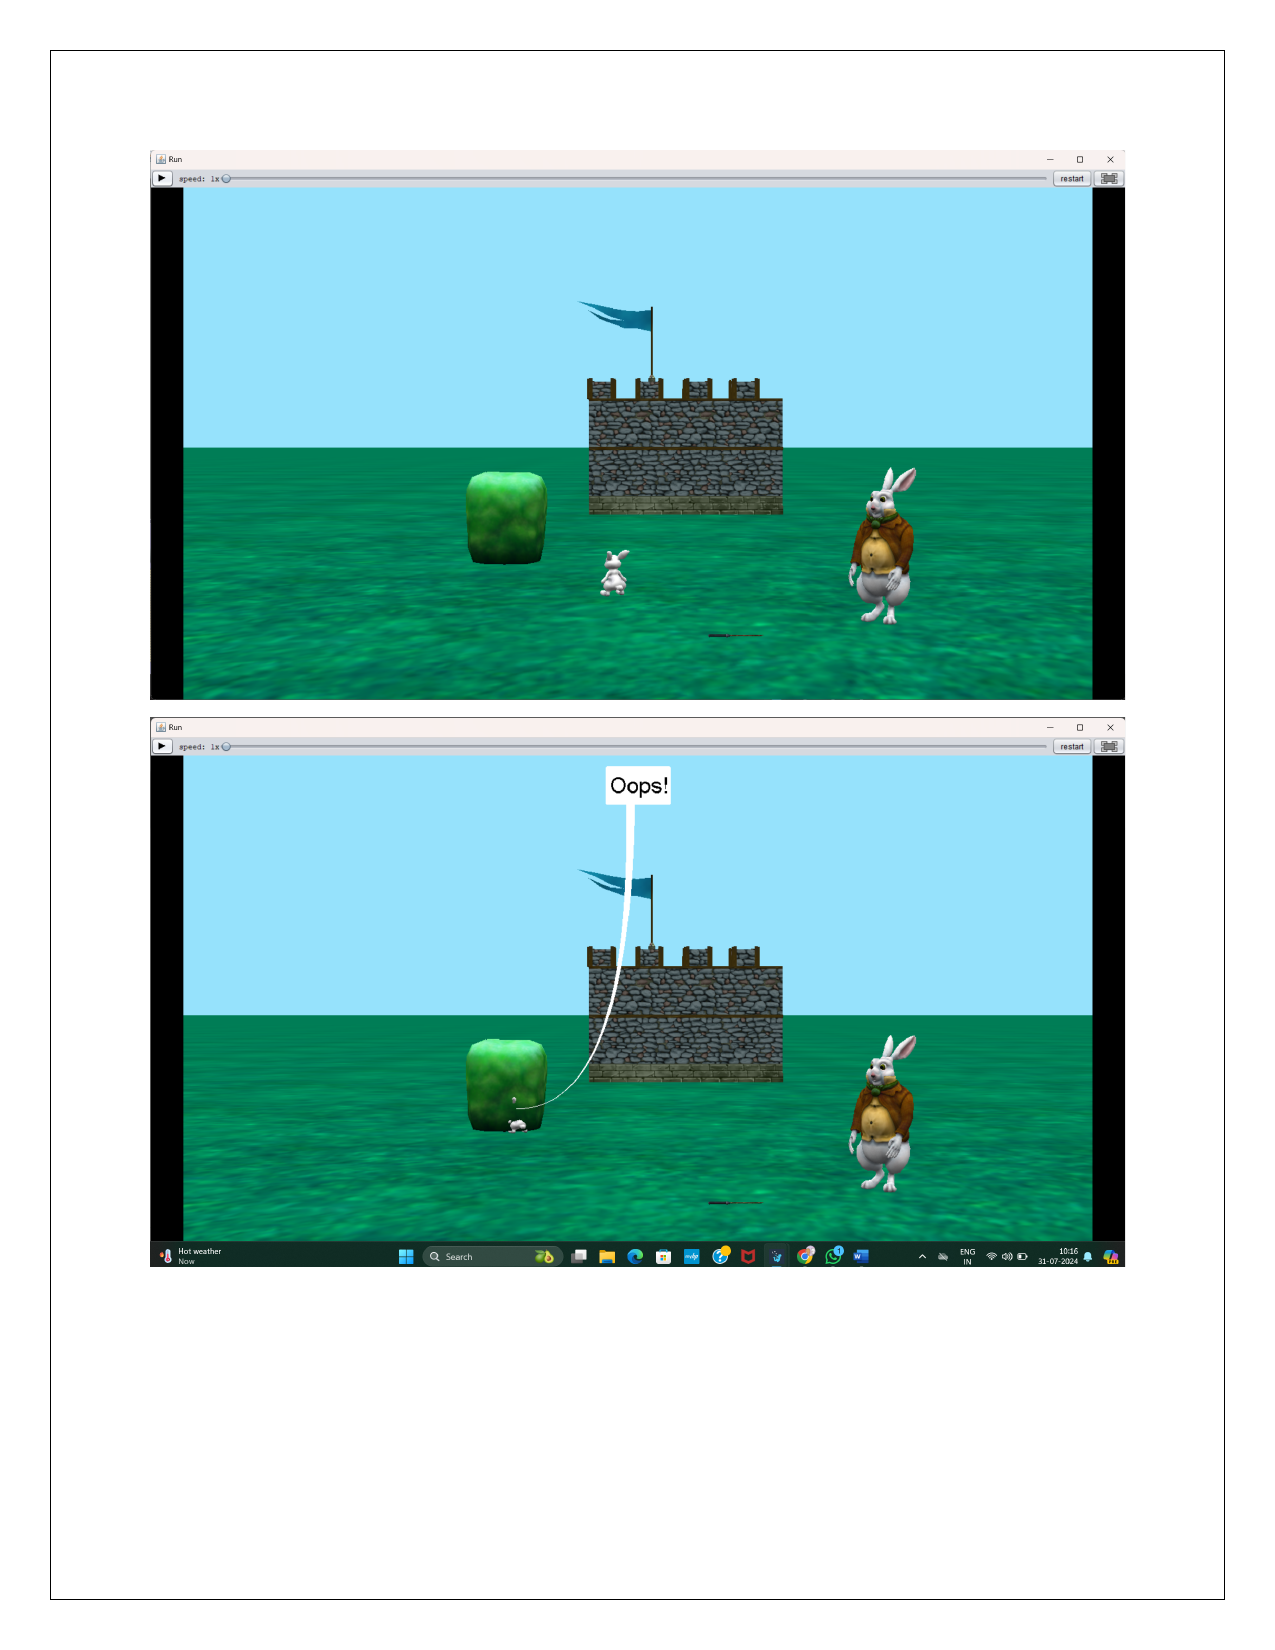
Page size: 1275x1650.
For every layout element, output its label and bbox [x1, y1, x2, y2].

picture [150, 150, 1125, 700]
picture [150, 717, 1125, 1267]
